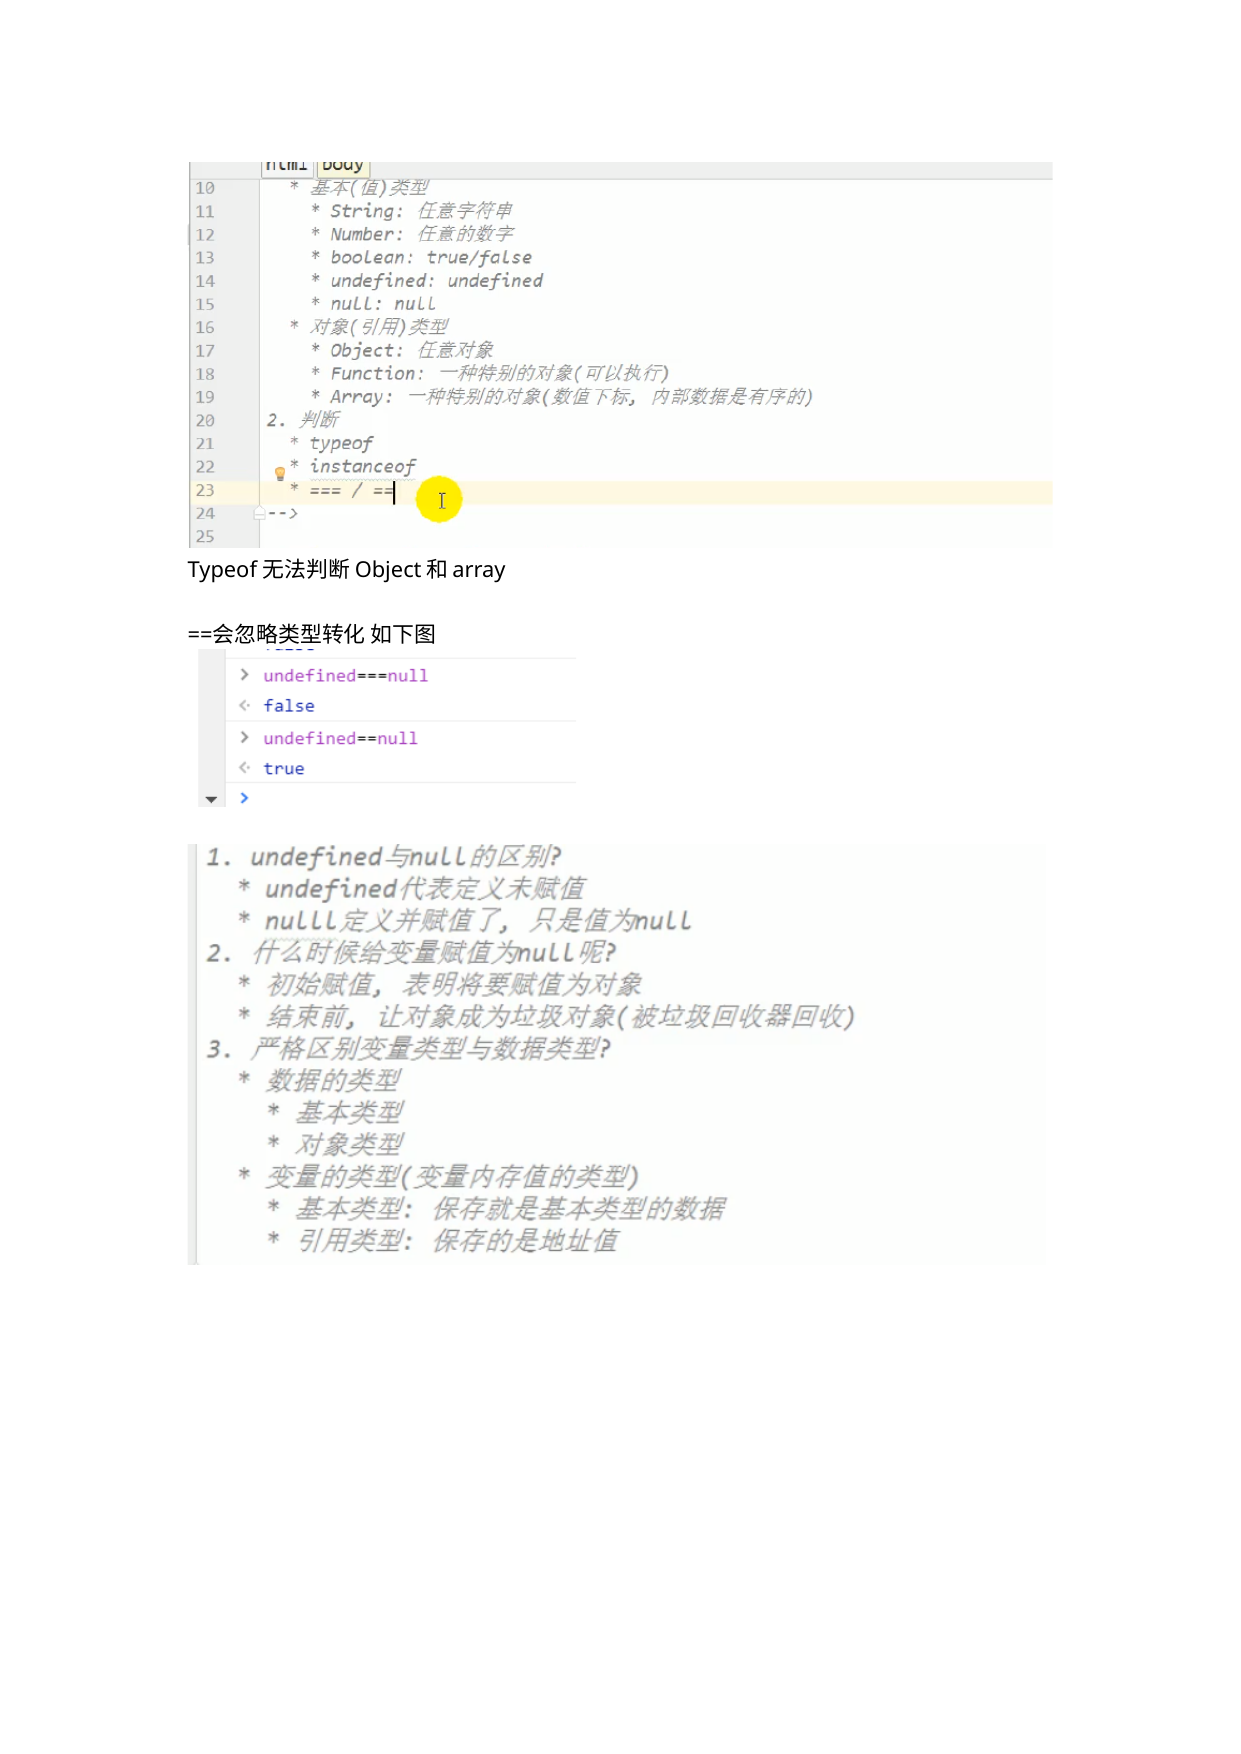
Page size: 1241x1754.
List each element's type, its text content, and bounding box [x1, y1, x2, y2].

text Typeof 无法判断Object和array [187, 552, 1053, 584]
picture [187, 844, 1047, 1265]
picture [187, 162, 1053, 548]
picture [187, 649, 577, 807]
text ==会忽略类型转化 如下图 [187, 617, 1053, 649]
